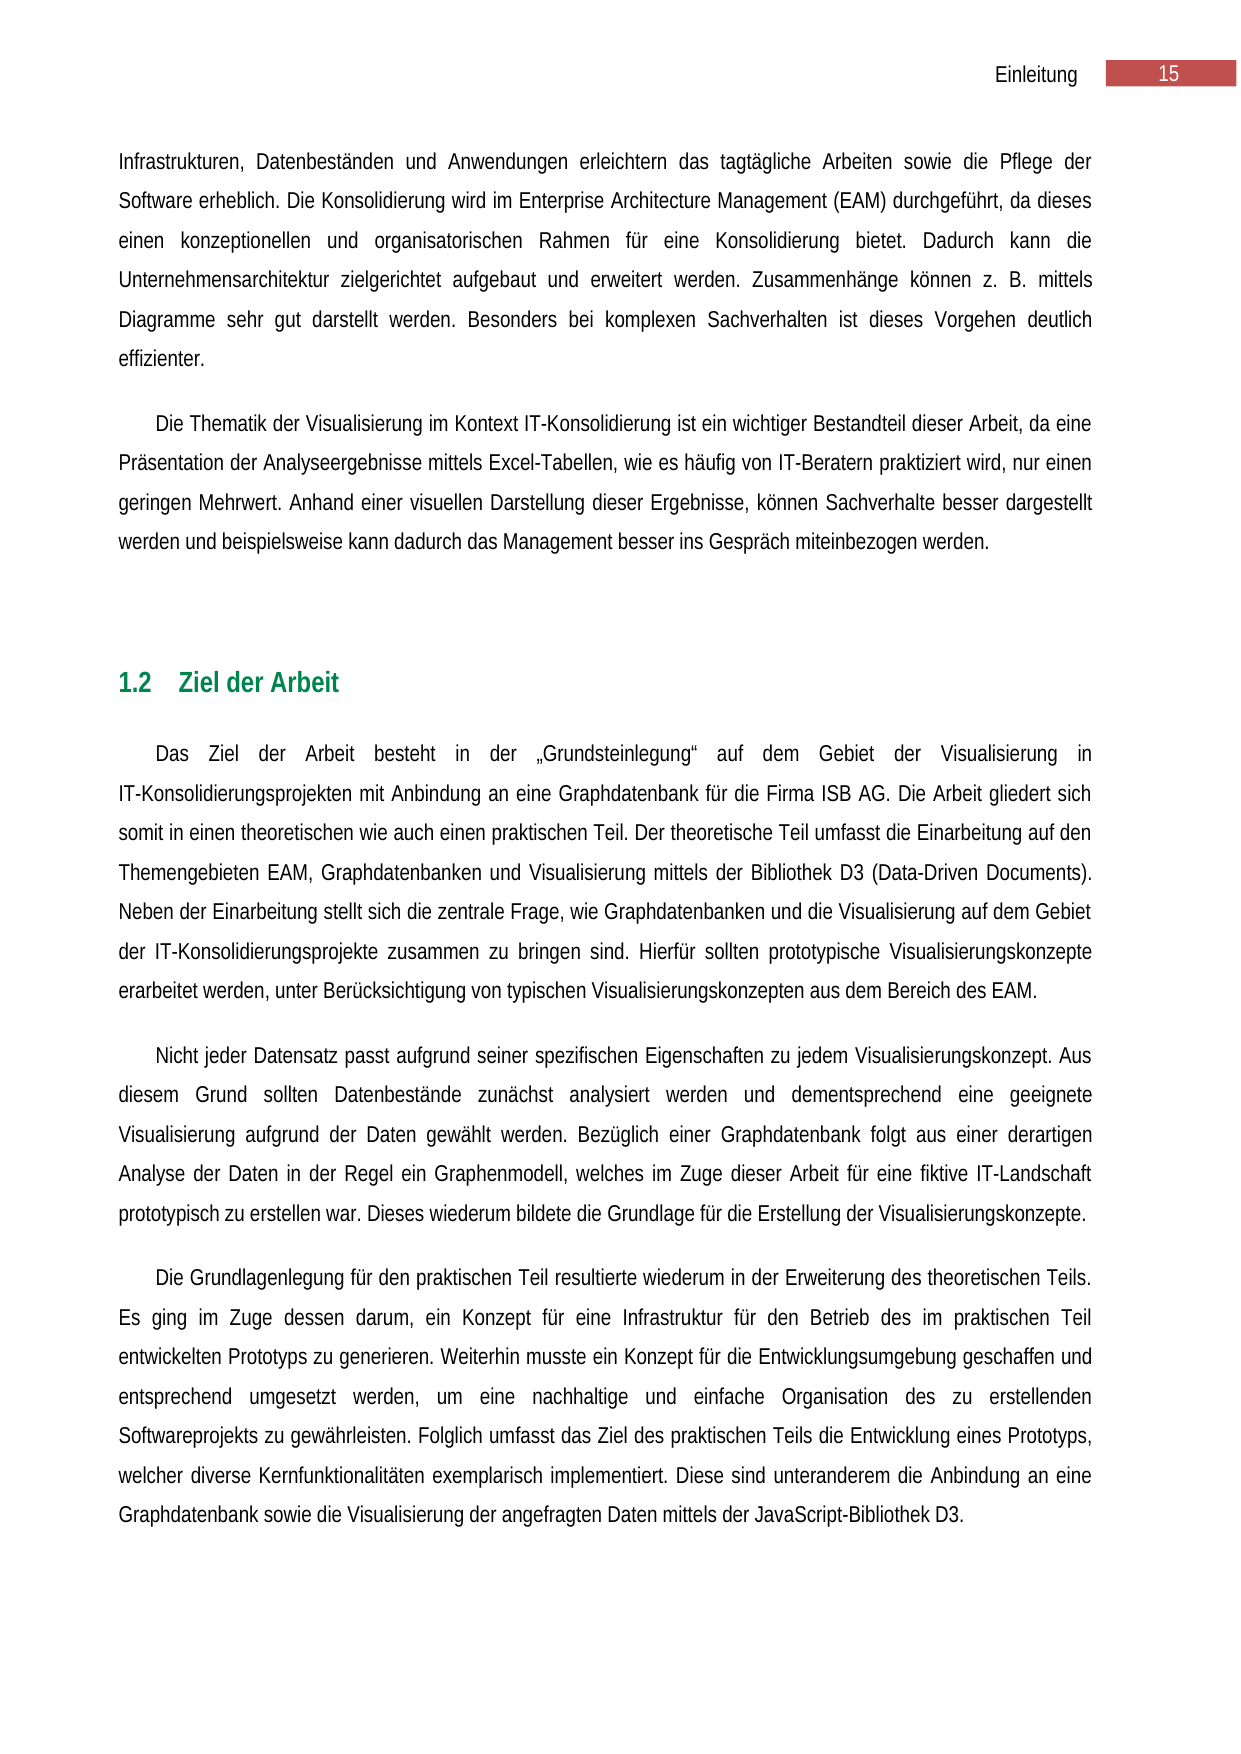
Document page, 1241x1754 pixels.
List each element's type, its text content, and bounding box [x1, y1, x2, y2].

text Die Grundlagenlegung für den praktischen Teil resultierte wiederum in der Erweiterung des theoretischen Teils. Es ging im Zuge dessen darum, ein Konzept für eine Infrastruktur für den Betrieb des im praktischen Teil entwickelten Prototyps zu generieren. Weiterhin musste ein Konzept für die Entwicklungsumgebung geschaffen und entsprechend umgesetzt werden, um eine nachhaltige und einfache Organisation des zu erstellenden Softwareprojekts zu gewährleisten. Folglich umfasst das Ziel des praktischen Teils die Entwicklung eines Prototyps, welcher diverse Kernfunktionalitäten exemplarisch implementiert. Diese sind unteranderem die Anbindung an eine Graphdatenbank sowie die Visualisierung der angefragten Daten mittels der JavaScript-Bibliothek D3. [118, 1264, 1092, 1527]
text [118, 148, 1092, 371]
subtitle Ziel der Arbeit [118, 665, 1092, 699]
text Das Ziel der Arbeit besteht in der „Grundsteinlegung“ auf dem Gebiet der Visualisierung in IT-Konsolidierungsprojekten mit Anbindung an eine Graphdatenbank für die Firma ISB AG. Die Arbeit gliedert sich somit in einen theoretischen wie auch einen praktischen Teil. Der theoretische Teil umfasst die Einarbeitung auf den Themengebieten EAM, Graphdatenbanken und Visualisierung mittels der Bibliothek D3 (Data-Driven Documents). Neben der Einarbeitung stellt sich die zentrale Frage, wie Graphdatenbanken und die Visualisierung auf dem Gebiet der IT-Konsolidierungsprojekte zusammen zu bringen sind. Hierfür sollten prototypische Visualisierungskonzepte erarbeitet werden, unter Berücksichtigung von typischen Visualisierungskonzepten aus dem Bereich des EAM. [118, 740, 1092, 1004]
text Die Thematik der Visualisierung im Kontext IT-Konsolidierung ist ein wichtiger Bestandteil dieser Arbeit, da eine Präsentation der Analyseergebnisse mittels Excel-Tabellen, wie es häufig von IT-Beratern praktiziert wird, nur einen geringen Mehrwert. Anhand einer visuellen Darstellung dieser Ergebnisse, können Sachverhalte besser dargestellt werden und beispielsweise kann dadurch das Management besser ins Gespräch miteinbezogen werden. [118, 409, 1092, 554]
text Nicht jeder Datensatz passt aufgrund seiner spezifischen Eigenschaften zu jedem Visualisierungskonzept. Aus diesem Grund sollten Datenbestände zunächst analysiert werden und dementsprechend eine geeignete Visualisierung aufgrund der Daten gewählt werden. Bezüglich einer Graphdatenbank folgt aus einer derartigen Analyse der Daten in der Regel ein Graphenmodell, welches im Zuge dieser Arbeit für eine fiktive IT-Landschaft prototypisch zu erstellen war. Dieses wiederum bildete die Grundlage für die Erstellung der Visualisierungskonzepte. [118, 1042, 1092, 1226]
